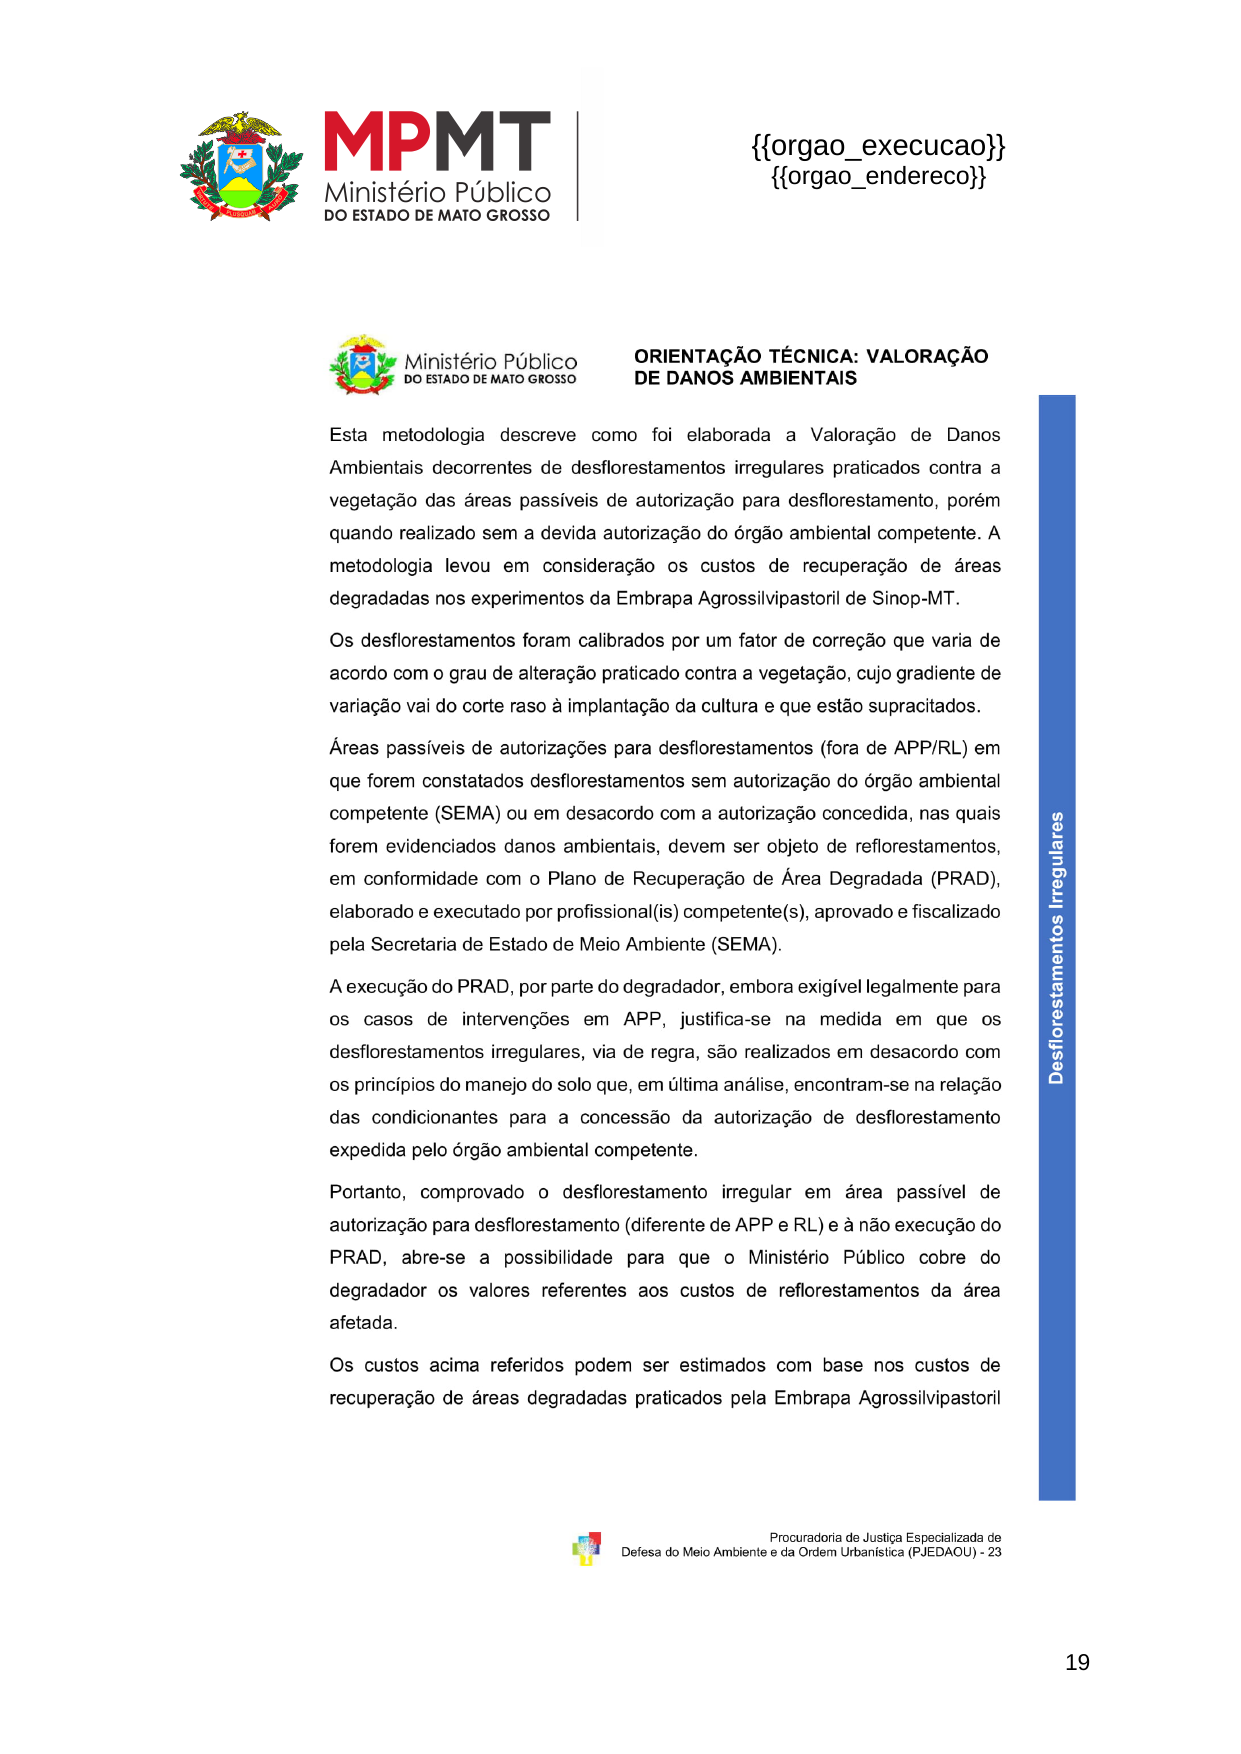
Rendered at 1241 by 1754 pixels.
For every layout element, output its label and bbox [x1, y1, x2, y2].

picture [179, 67, 604, 247]
picture [150, 285, 1091, 1604]
